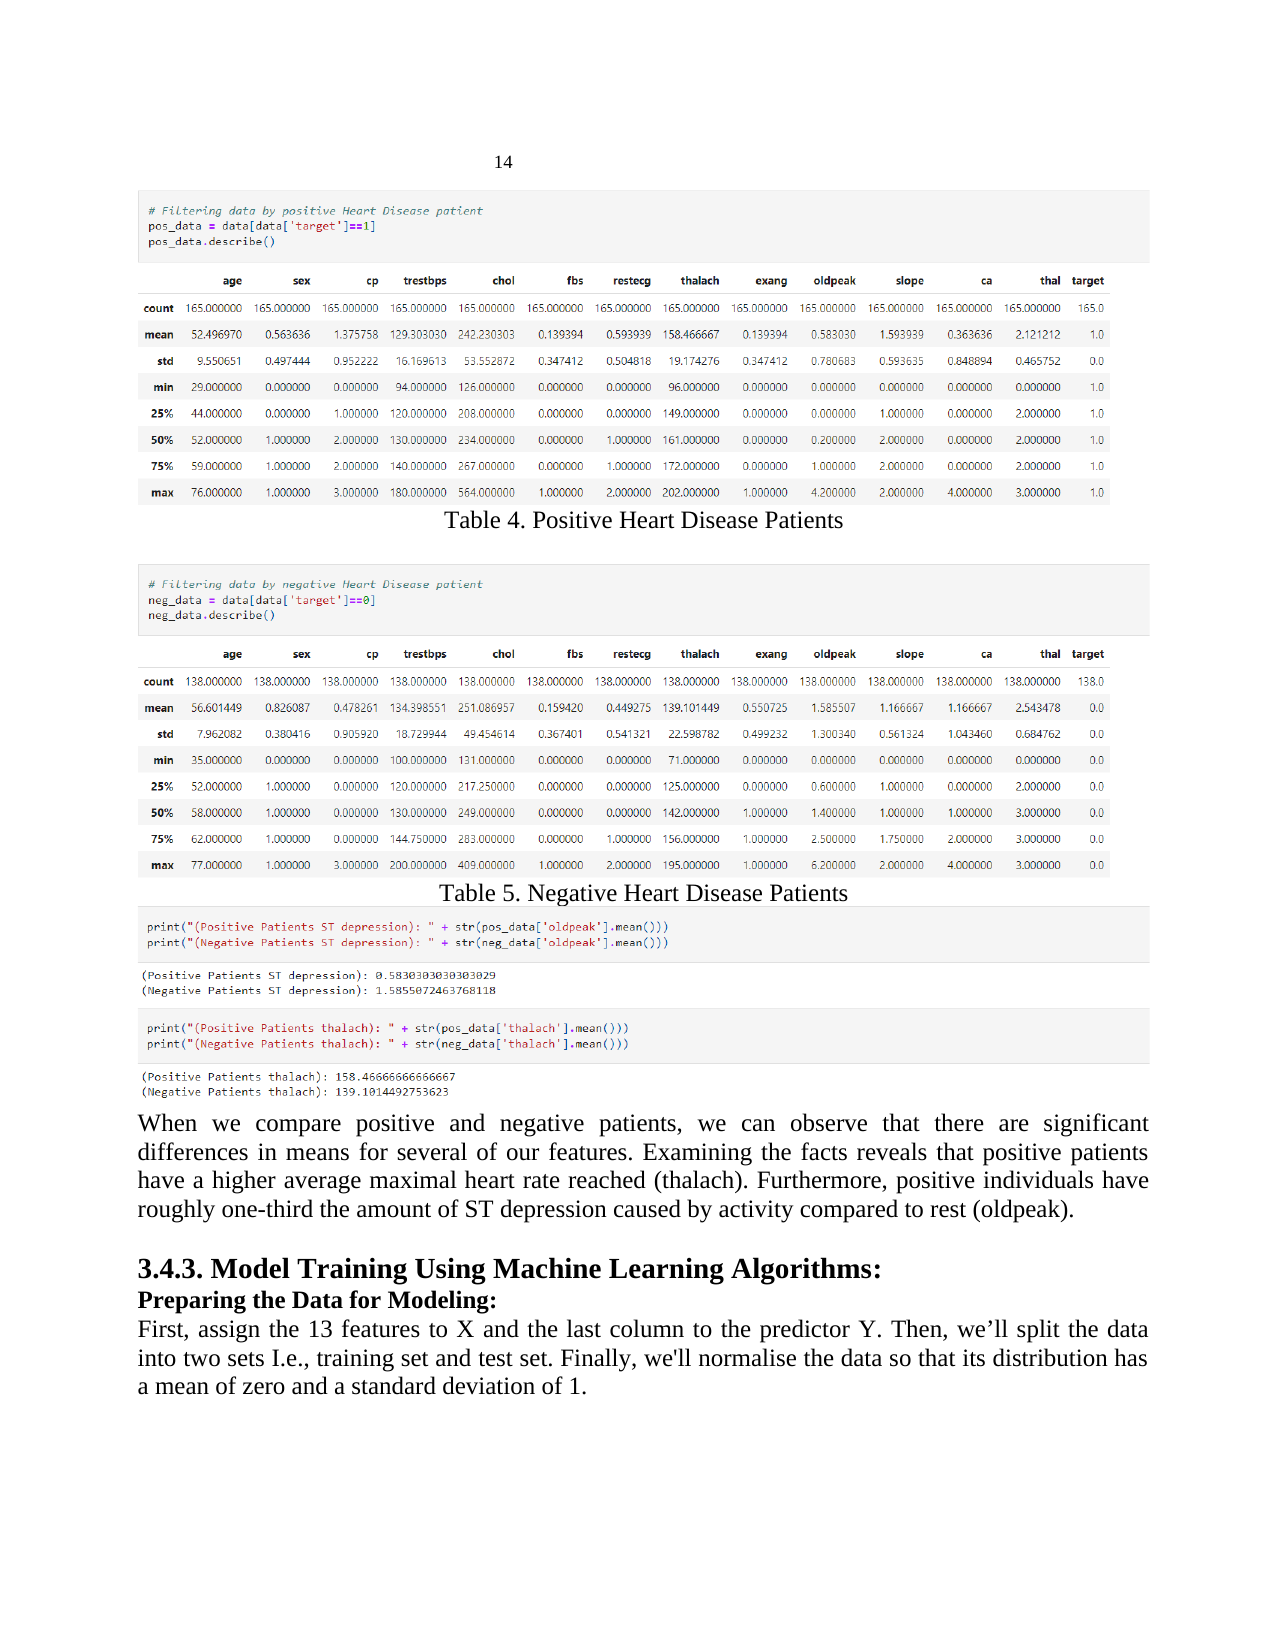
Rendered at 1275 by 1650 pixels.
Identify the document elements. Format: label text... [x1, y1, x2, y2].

picture [137, 562, 1150, 878]
list When we compare positive and negative patients, we can observe that there are significant differences in means for several of our features. Examining the facts reveals that positive patients have a higher average maximal heart rate reached (thalach). Furthermore, positive individuals have roughly one-third the amount of ST depression caused by activity compared to rest (oldpeak). [137, 1108, 1150, 1223]
list Table 4. Positive Heart Disease Patients [137, 505, 1150, 534]
picture [137, 187, 1150, 505]
list Table 5. Negative Heart Disease Patients [137, 878, 1150, 906]
picture [137, 906, 1150, 1108]
list First, assign the 13 features to X and the last column to the predictor Y. Then, we’ll split the data into two sets I.e., training set and test set. Finally, we'll normalise the data so that its distribution has a mean of zero and a standard deviation of 1. [137, 1314, 1150, 1400]
list Model Training Using Machine Learning Algorithms: [137, 1252, 1150, 1285]
list Preparing the Data for Modeling: [137, 1285, 1150, 1314]
